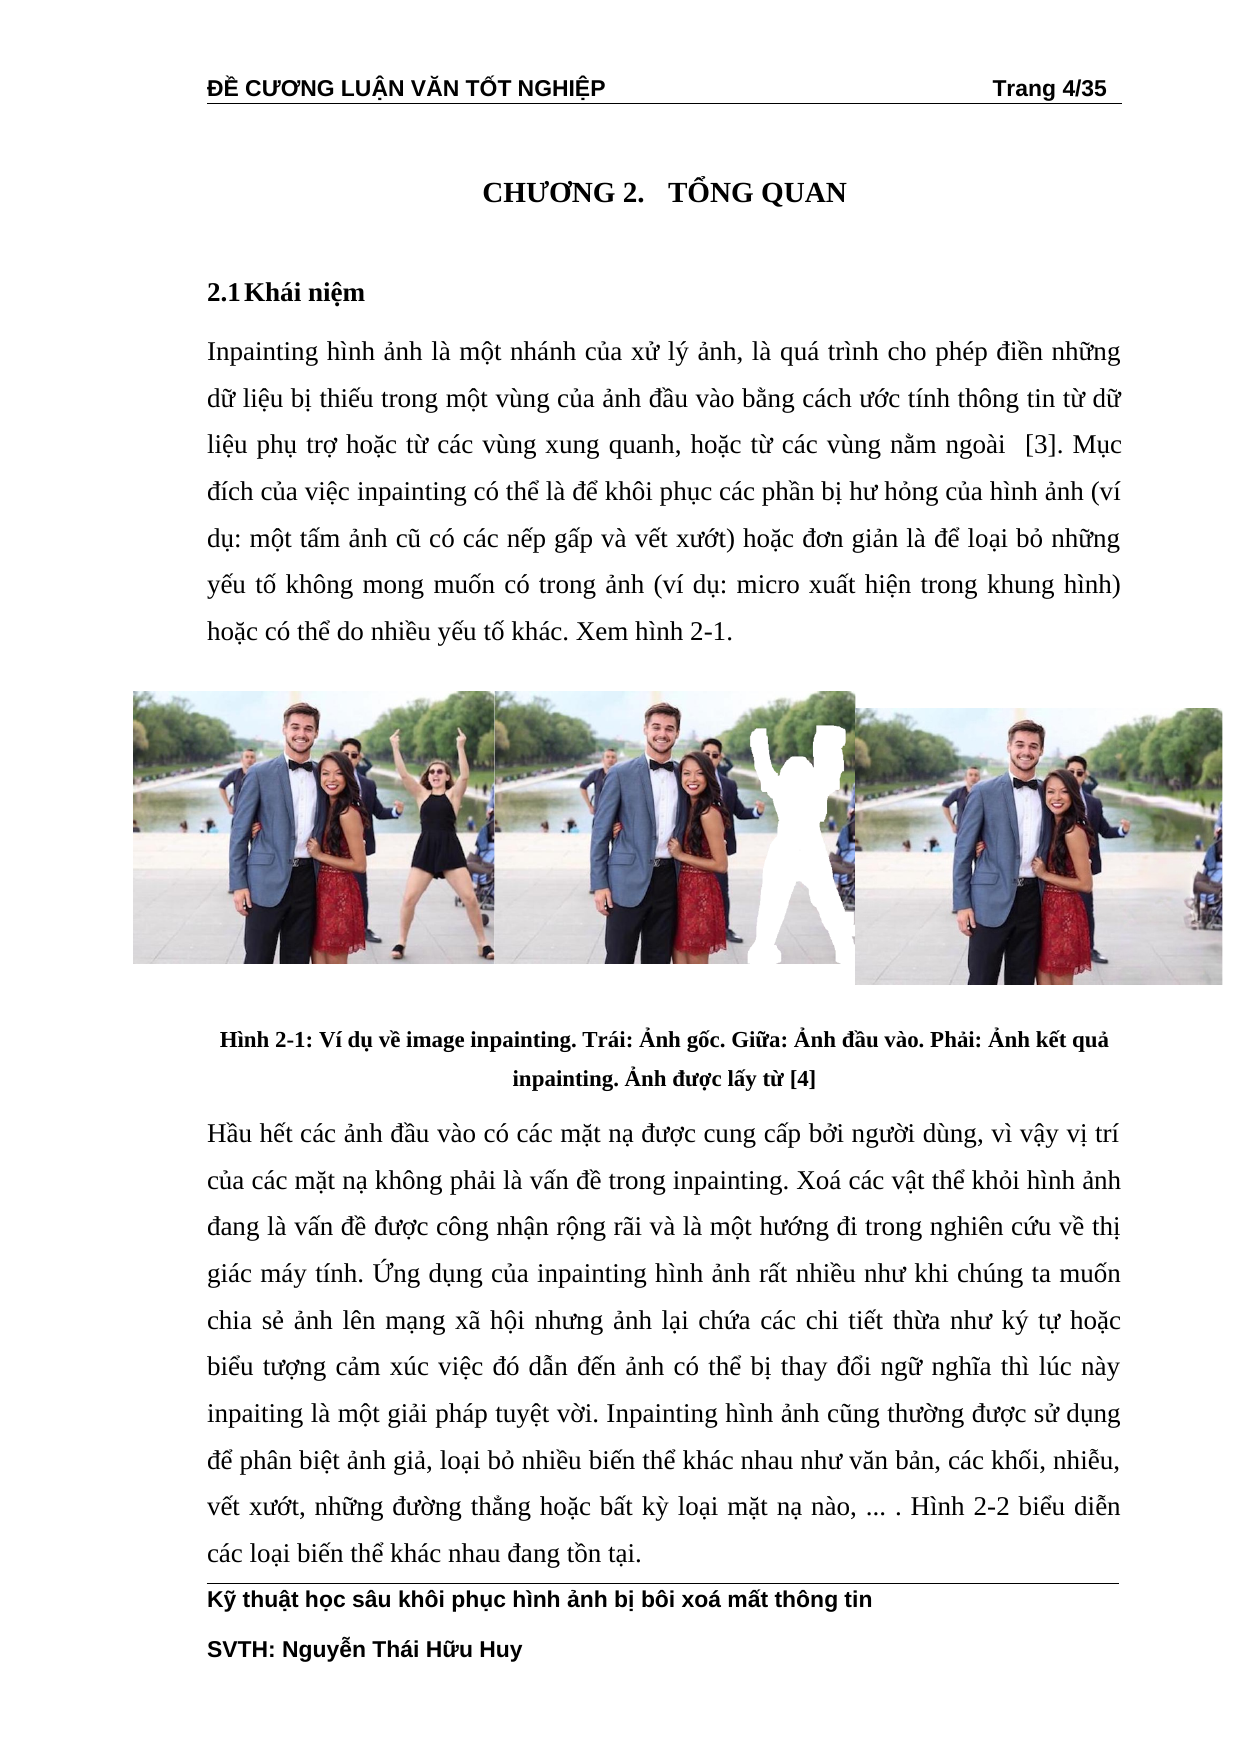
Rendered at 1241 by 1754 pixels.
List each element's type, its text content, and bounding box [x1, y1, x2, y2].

picture [133, 691, 1223, 985]
text Hình 2-1: Ví dụ về image inpainting. Trái: Ảnh gốc. Giữa: Ảnh đầu vào. Phải: Ảnh kết quả inpainting. Ảnh được lấy từ [207, 964, 1122, 1092]
text Hầu hết các ảnh đầu vào có các mặt nạ được cung cấp bởi người dùng, vì vậy vị trí của các mặt nạ không phải là vấn đề trong inpainting. Xoá các vật thể khỏi hình ảnh đang là vấn đề được công nhận rộng rãi và là một hướng đi trong nghiên cứu về thị giác máy tính. Ứng dụng của inpainting hình ảnh rất nhiều như khi chúng ta muốn chia sẻ ảnh lên mạng xã hội nhưng ảnh lại chứa các chi tiết thừa như ký tự hoặc biểu tượng cảm xúc việc đó dẫn đến ảnh có thể bị thay đổi ngữ nghĩa thì lúc này inpaiting là một giải pháp tuyệt vời. Inpainting hình ảnh cũng thường được sử dụng để phân biệt ảnh giả, loại bỏ nhiều biến thể khác nhau như văn bản, các khối, nhiễu, vết xướt, những đường thẳng hoặc bất kỳ loại mặt nạ nào, ... . Hình 2-2 biểu diễn các loại biến thể khác nhau đang tồn tại. [207, 1117, 1122, 1568]
subtitle TỔNG QUAN [207, 176, 1122, 209]
text Inpainting hình ảnh là một nhánh của xử lý ảnh, là quá trình cho phép điền những dữ liệu bị thiếu trong một vùng của ảnh đầu vào bằng cách ước tính thông tin từ dữ liệu phụ trợ hoặc từ các vùng xung quanh, hoặc từ các vùng nằm ngoài . Mục đích của việc inpainting có thể là để khôi phục các phần bị hư hỏng của hình ảnh (ví dụ: một tấm ảnh cũ có các nếp gấp và vết xướt) hoặc đơn giản là để loại bỏ những yếu tố không mong muốn có trong ảnh (ví dụ: micro xuất hiện trong khung hình) hoặc có thể do nhiều yếu tố khác. Xem hình 2-1. [207, 335, 1122, 646]
subtitle Khái niệm [207, 276, 1122, 307]
